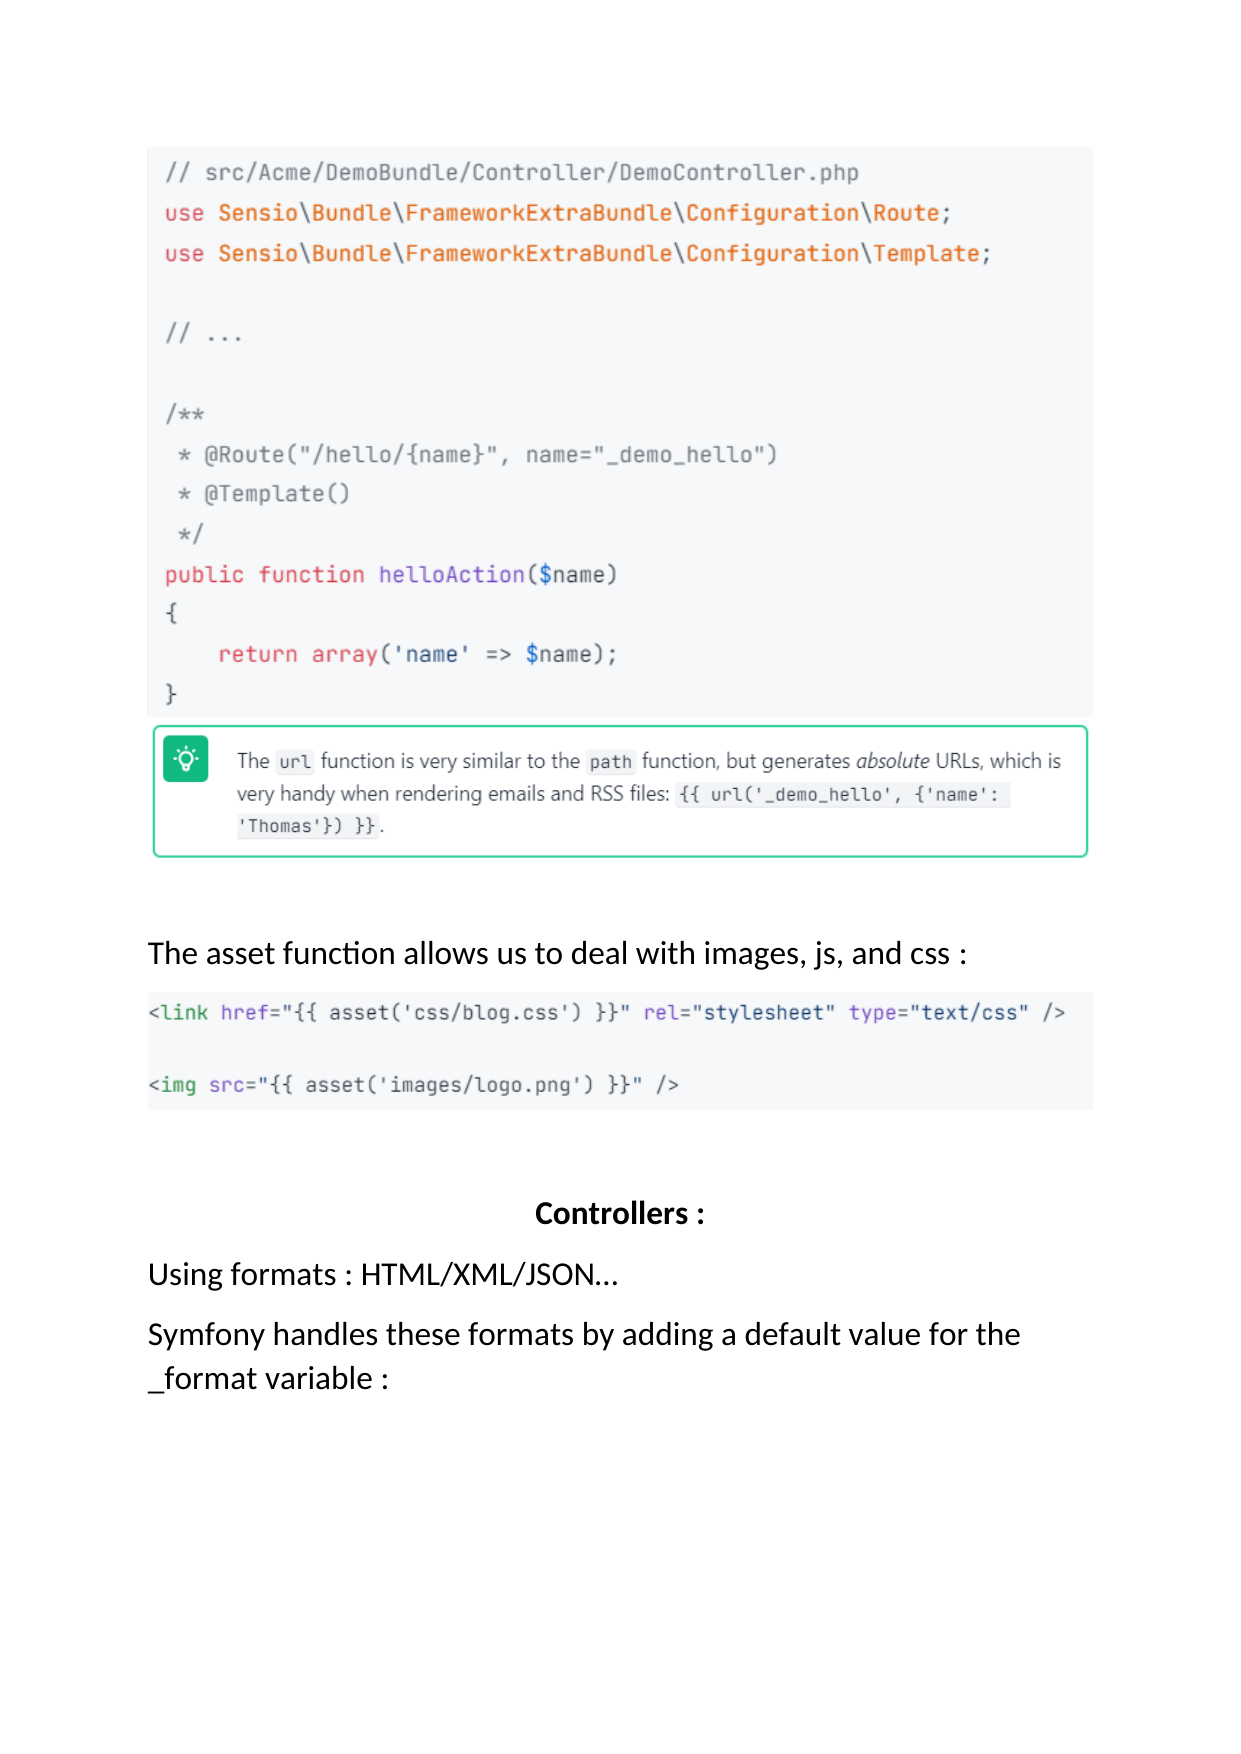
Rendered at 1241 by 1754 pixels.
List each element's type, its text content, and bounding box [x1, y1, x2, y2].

text The asset function allows us to deal with images, js, and css : [148, 932, 1093, 972]
picture [147, 992, 1093, 1113]
picture [147, 719, 1093, 866]
picture [147, 147, 1093, 717]
text Symfony handles these formats by adding a default value for the _format variable : [148, 1313, 1093, 1398]
text Controllers : [148, 1192, 1093, 1233]
text Using formats : HTML/XML/JSON… [148, 1252, 1093, 1293]
